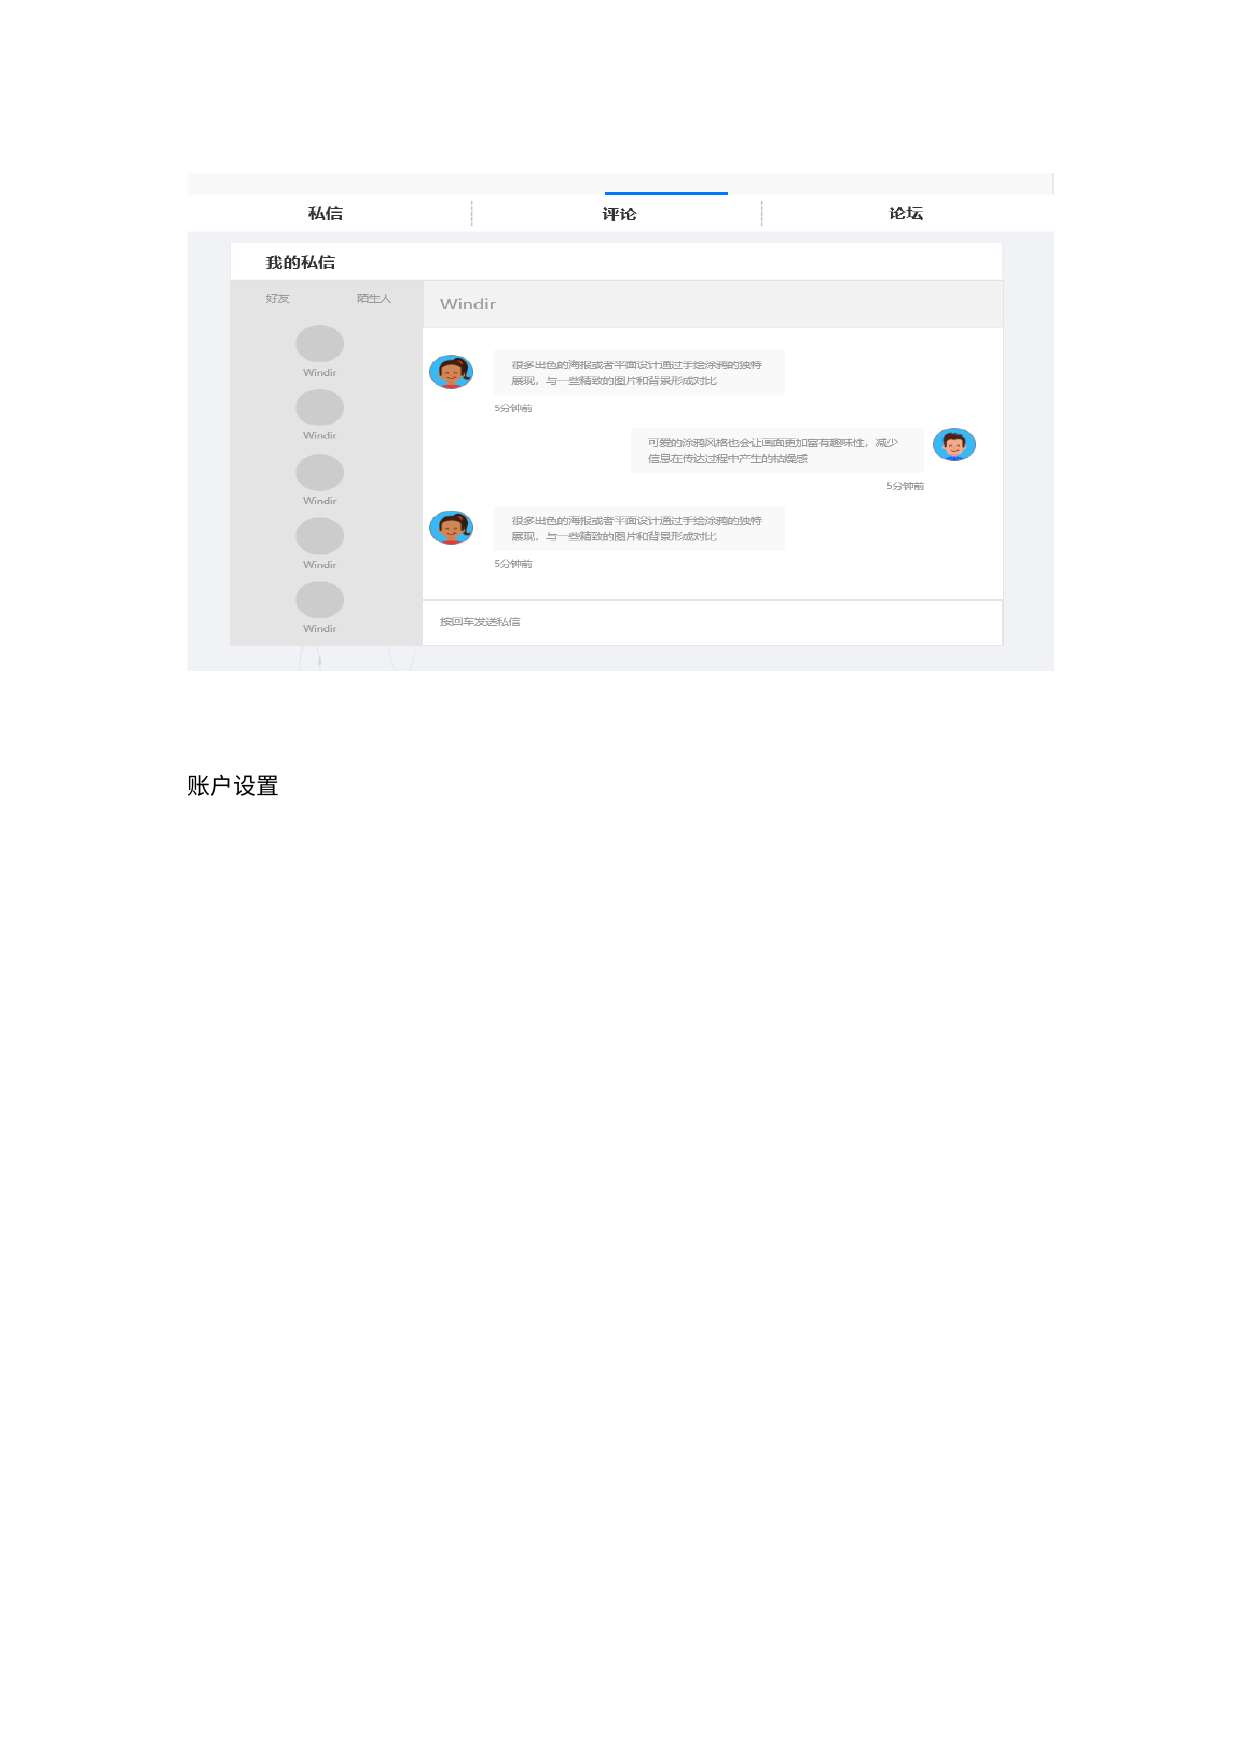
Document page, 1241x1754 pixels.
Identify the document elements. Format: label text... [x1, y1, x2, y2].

picture [187, 173, 1067, 671]
text 账户设置 [187, 752, 1053, 817]
